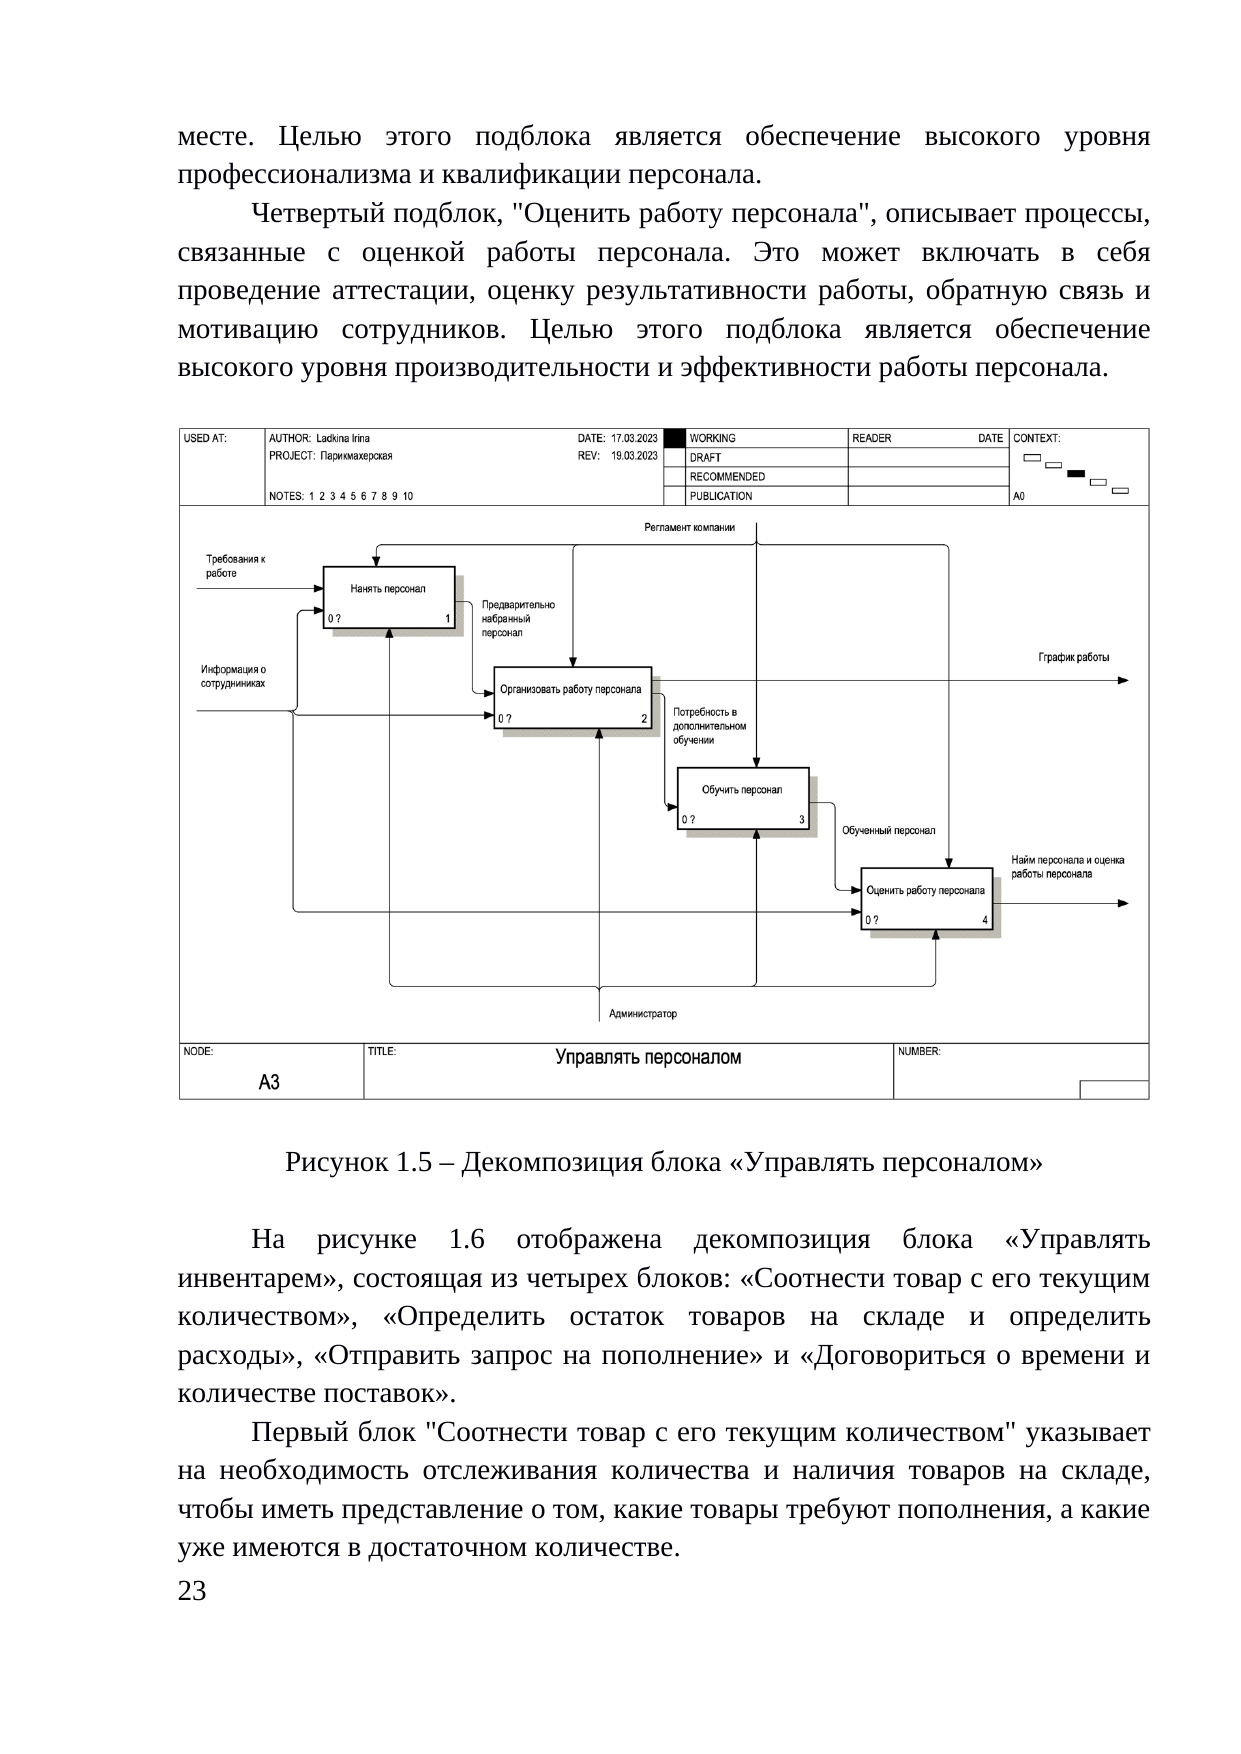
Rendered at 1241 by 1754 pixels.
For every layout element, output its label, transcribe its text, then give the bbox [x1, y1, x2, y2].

text Первый блок "Соотнести товар с его текущим количеством" указывает на необходимость отслеживания количества и наличия товаров на складе, чтобы иметь представление о том, какие товары требуют пополнения, а какие уже имеются в достаточном количестве. [177, 1414, 1152, 1563]
text На рисунке 1.6 отображена декомпозиция блока «Управлять инвентарем», состоящая из четырех блоков: «Соотнести товар с его текущим количеством», «Определить остаток товаров на складе и определить расходы», «Отправить запрос на пополнение» и «Договориться о времени и количестве поставок». [177, 1221, 1151, 1409]
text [177, 118, 1151, 190]
text Рисунок 1.5 – Декомпозиция блока «Управлять персоналом» [177, 1144, 1152, 1178]
text Четвертый подблок, "Оценить работу персонала", описывает процессы, связанные с оценкой работы персонала. Это может включать в себя проведение аттестации, оценку результативности работы, обратную связь и мотивацию сотрудников. Целью этого подблока является обеспечение высокого уровня производительности и эффективности работы персонала. [177, 195, 1151, 383]
picture [177, 426, 1152, 1102]
